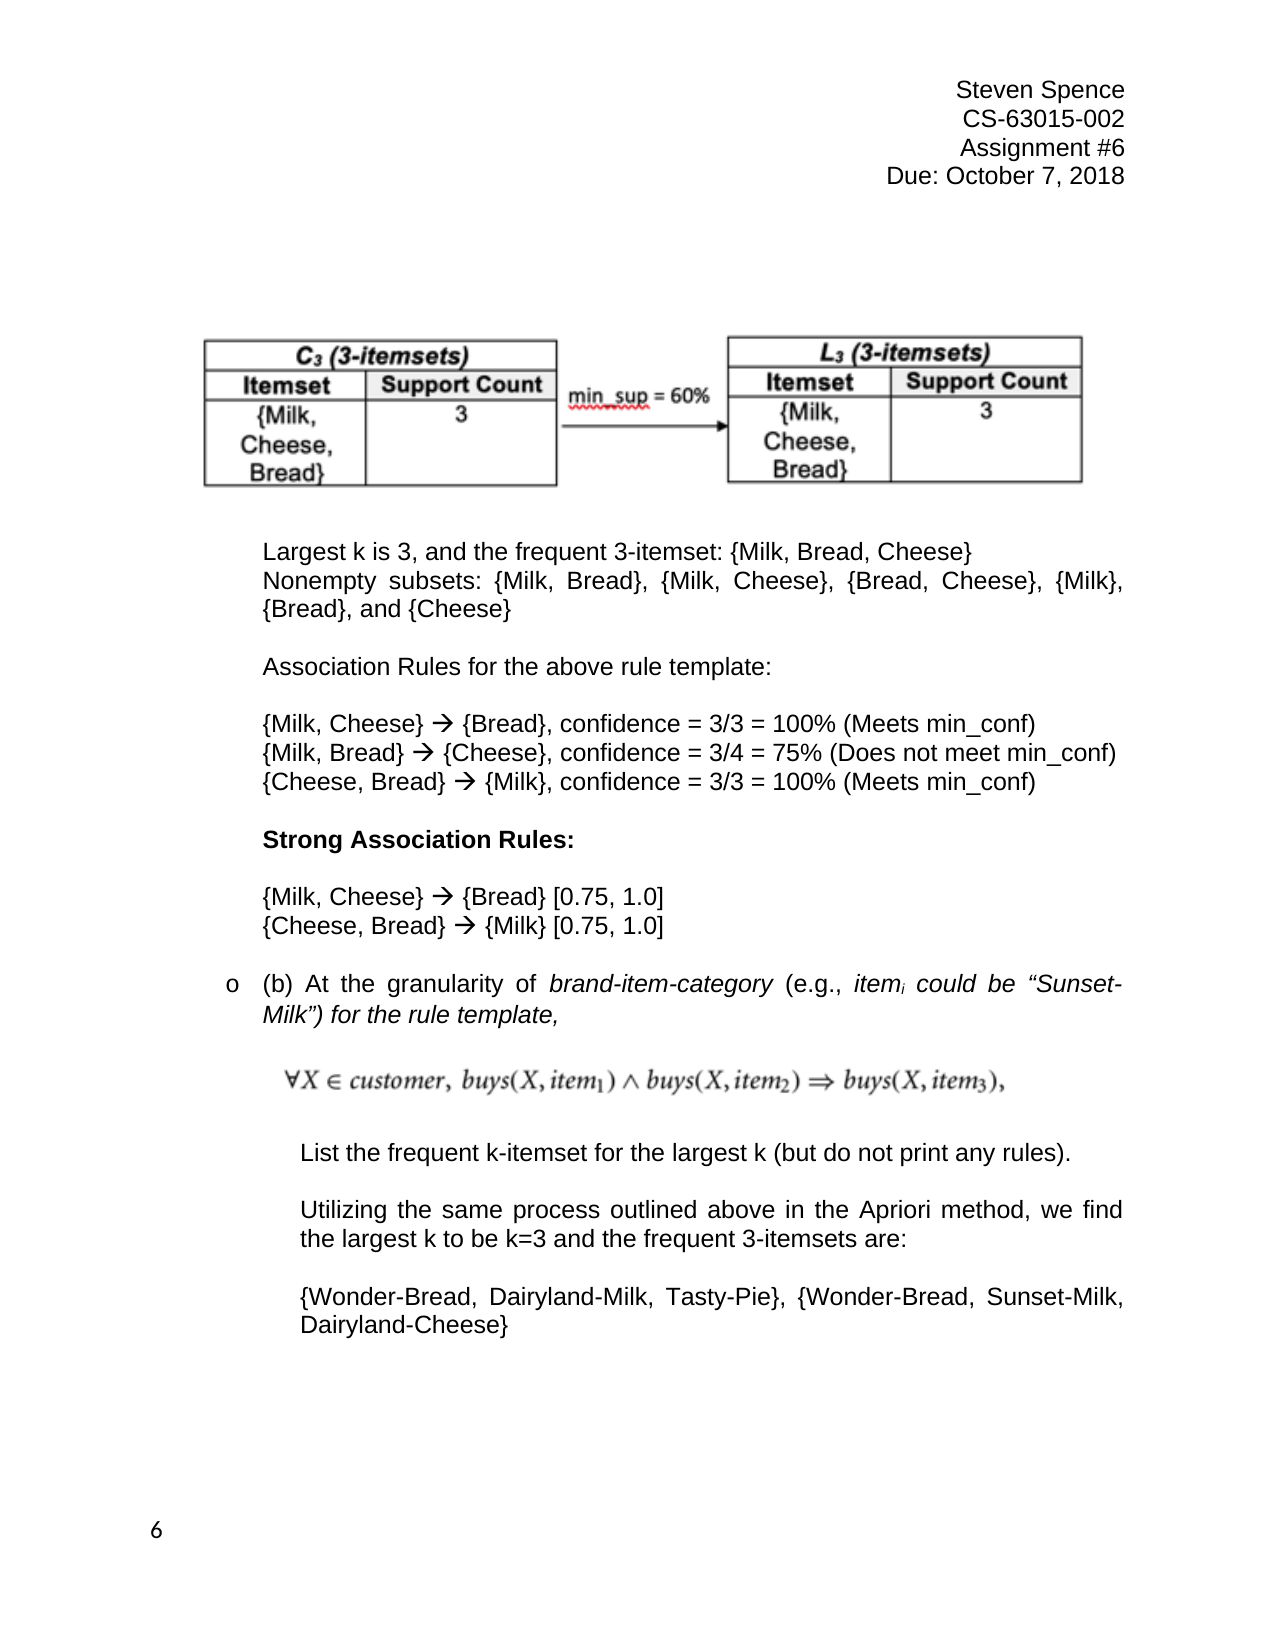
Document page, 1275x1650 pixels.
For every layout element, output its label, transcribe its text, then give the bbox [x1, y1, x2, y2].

list {Milk, Cheese} {Bread}, confidence = 3/3 = 100% (Meets min_conf) [262, 709, 1125, 738]
list {Cheese, Bread} {Milk}, confidence = 3/3 = 100% (Meets min_conf) [262, 767, 1125, 796]
list Largest k is 3, and the frequent 3-itemset: {Milk, Bread, Cheese} [262, 537, 1125, 566]
list Nonempty subsets: {Milk, Bread}, {Milk, Cheese}, {Bread, Cheese}, {Milk}, {Bread}, and {Cheese} [262, 566, 1125, 623]
text List the frequent k-itemset for the largest k (but do not print any rules). [150, 1138, 1125, 1167]
text {Wonder-Bread, Dairyland-Milk, Tasty-Pie}, {Wonder-Bread, Sunset-Milk, Dairyland-Cheese} [300, 1282, 1125, 1339]
picture [260, 1057, 1015, 1110]
list (b) At the granularity of brand-item-category (e.g., itemi could be “Sunset-Milk”) for the rule template, [225, 969, 1125, 1028]
list Association Rules for the above rule template: [262, 652, 1125, 681]
list {Milk, Bread} {Cheese}, confidence = 3/4 = 75% (Does not meet min_conf) [262, 738, 1125, 767]
list {Milk, Cheese} {Bread} [0.75, 1.0] [262, 882, 1125, 911]
text Utilizing the same process outlined above in the Apriori method, we find the largest k to be k=3 and the frequent 3-itemsets are: [300, 1195, 1125, 1253]
picture [183, 305, 1092, 509]
list {Cheese, Bread} {Milk} [0.75, 1.0] [262, 911, 1125, 940]
list Strong Association Rules: [262, 825, 1125, 853]
